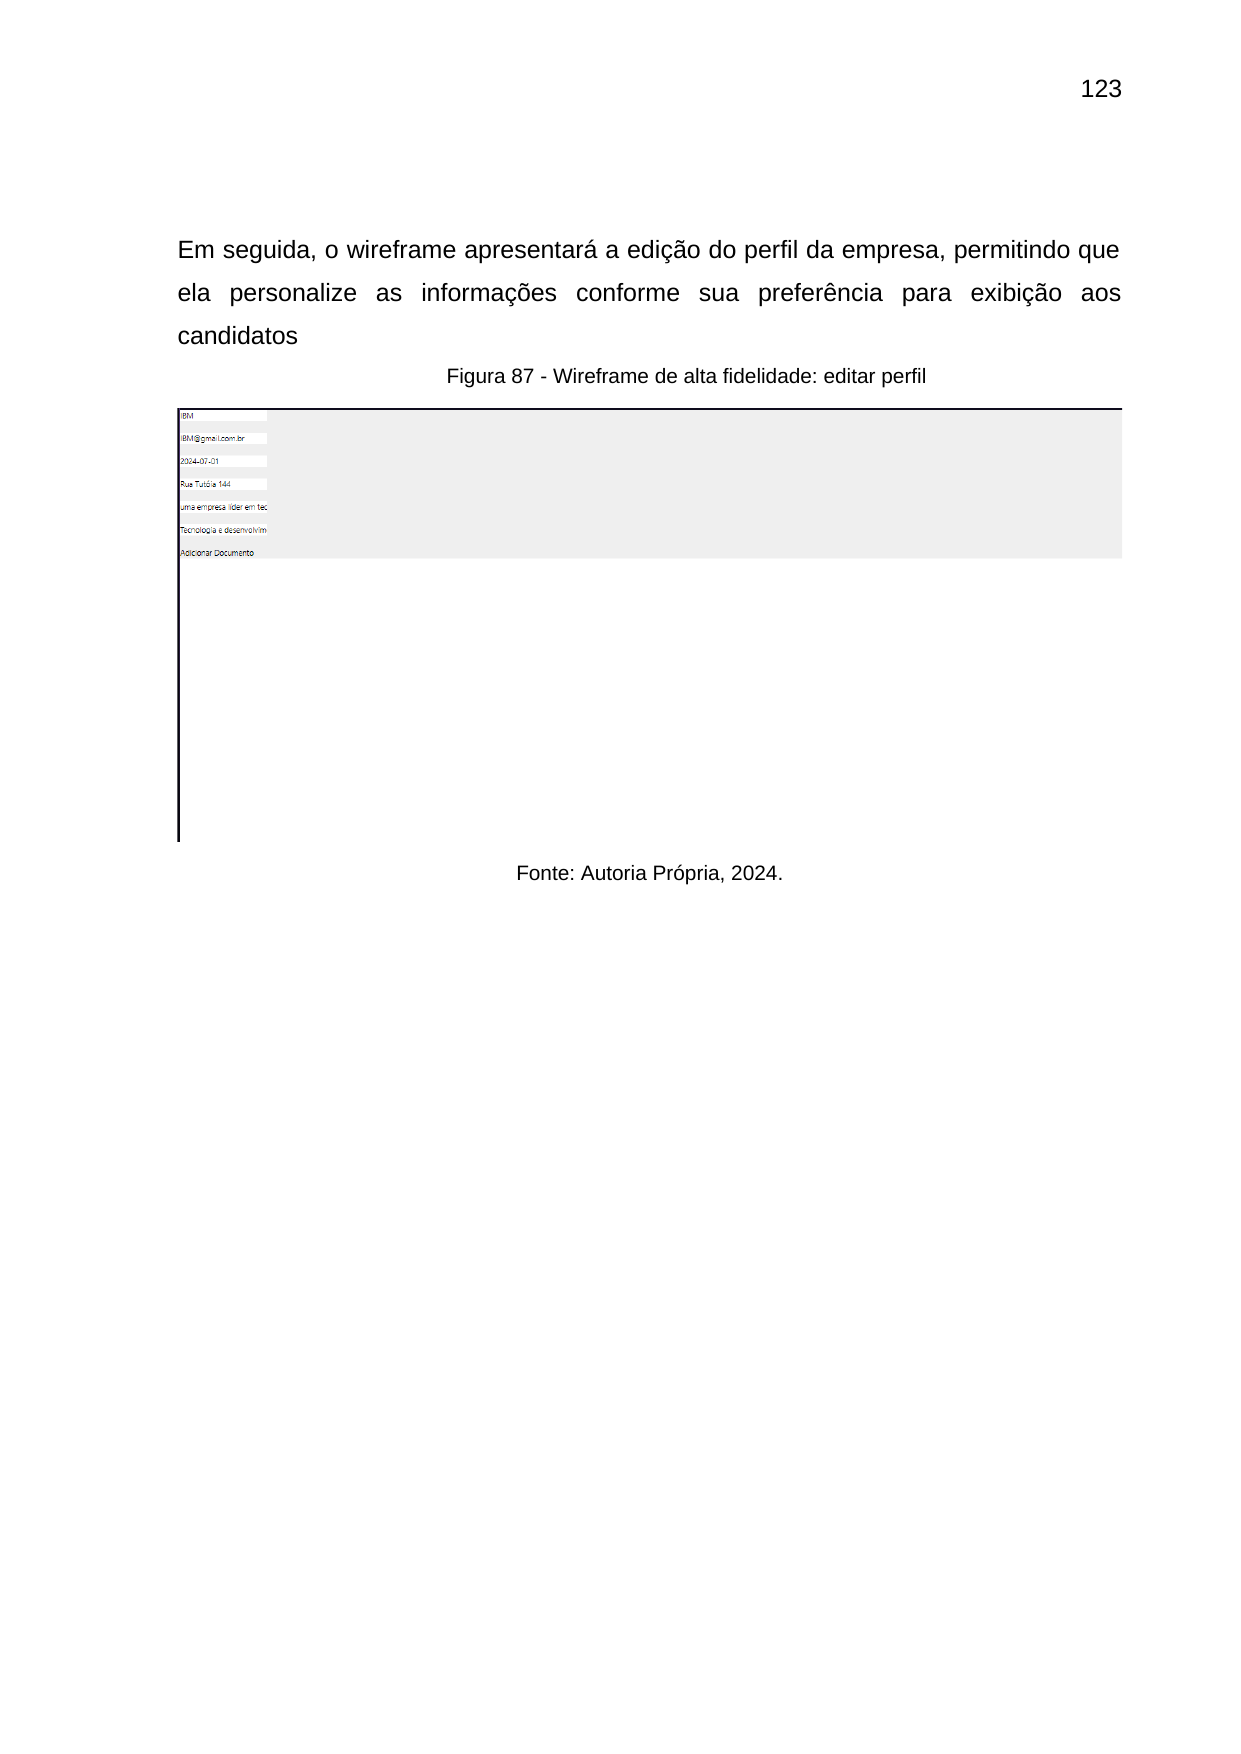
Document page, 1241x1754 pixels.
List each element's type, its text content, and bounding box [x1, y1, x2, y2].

text Em seguida, o wireframe apresentará a edição do perfil da empresa, permitindo que ela personalize as informações conforme sua preferência para exibição aos candidatos [177, 235, 1122, 350]
text Figura 87 - Wireframe de alta fidelidade: editar perfil [177, 364, 1122, 388]
picture [177, 408, 1123, 842]
text Fonte: Autoria Própria, 2024. [177, 861, 1122, 885]
